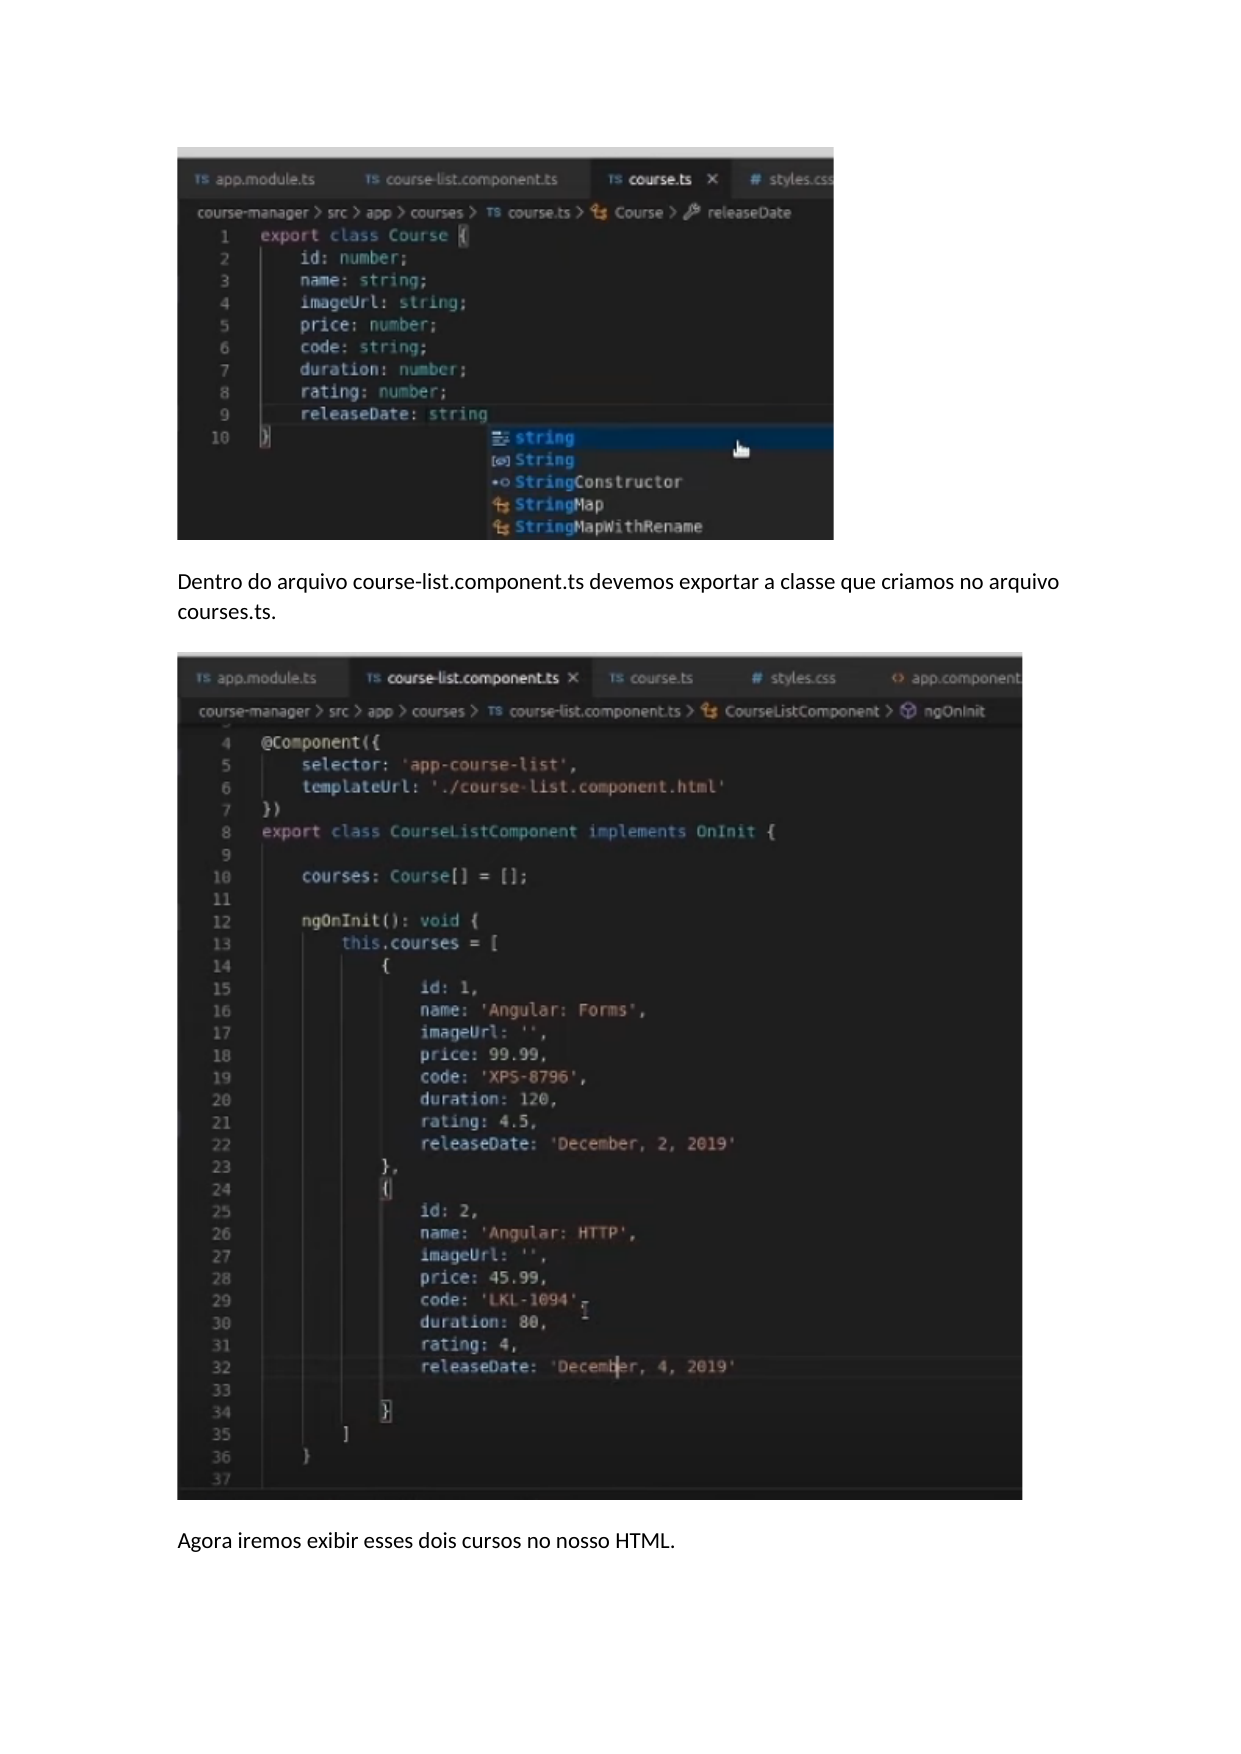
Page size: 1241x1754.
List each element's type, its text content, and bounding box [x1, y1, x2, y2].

picture [177, 147, 834, 540]
picture [177, 652, 1023, 1500]
text Dentro do arquivo course-list.component.ts devemos exportar a classe que criamos no arquivo courses.ts. [177, 567, 1063, 625]
text Agora iremos exibir esses dois cursos no nosso HTML. [177, 1527, 1063, 1555]
